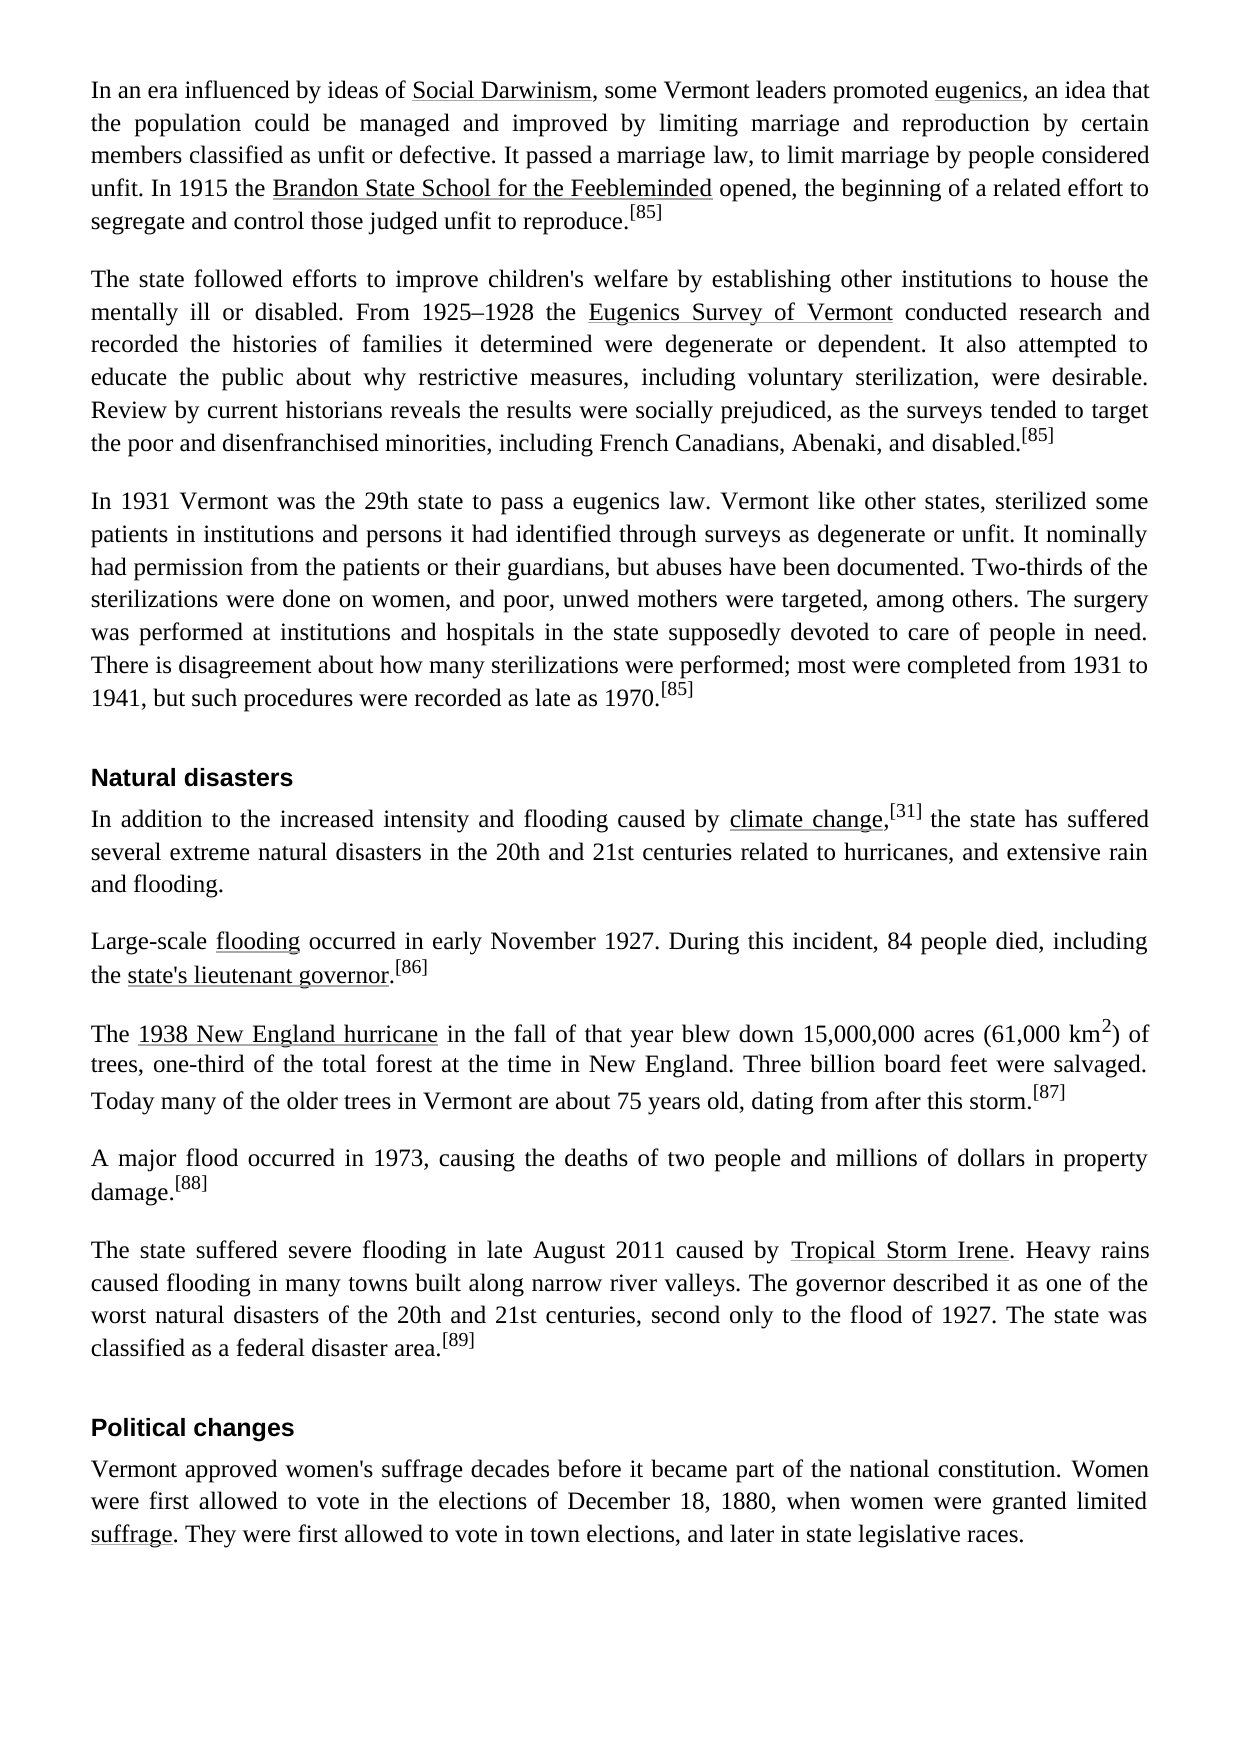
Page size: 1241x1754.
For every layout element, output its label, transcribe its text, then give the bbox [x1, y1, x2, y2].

text Large-scale flooding occurred in early November 1927. During this incident, 84 people died, including the state's lieutenant governor.[86] [91, 927, 1148, 989]
text The state followed efforts to improve children's welfare by establishing other institutions to house the mentally ill or disabled. From 1925–1928 the Eugenics Survey of Vermont conducted research and recorded the histories of families it determined were degenerate or dependent. It also attempted to educate the public about why restrictive measures, including voluntary sterilization, were desirable. Review by current historians reveals the results were socially prejudiced, as the surveys tended to target the poor and disenfranchised minorities, including French Canadians, Abenaki, and disabled.[85] [91, 261, 1150, 458]
subtitle Political changes [91, 1413, 1178, 1442]
text The 1938 New England hurricane in the fall of that year blew down 15,000,000 acres (61,000 km2) of trees, one-third of the total forest at the time in New England. Three billion board feet were salvaged. Today many of the older trees in Vermont are about 75 years old, dating from after this storm.[87] [91, 1014, 1149, 1114]
text In addition to the increased intensity and flooding caused by climate change,[31] the state has suffered several extreme natural disasters in the 20th and 21st centuries related to hurricanes, and extensive rain and flooding. [91, 799, 1149, 898]
text In an era influenced by ideas of Social Darwinism, some Vermont leaders promoted eugenics, an idea that the population could be managed and improved by limiting marriage and reproduction by certain members classified as unfit or defective. It passed a marriage law, to limit marriage by people considered unfit. In 1915 the Brandon State School for the Feebleminded opened, the beginning of a related effort to segregate and control those judged unfit to reproduce.[85] [91, 72, 1150, 236]
text The state suffered severe flooding in late August 2011 caused by Tropical Storm Irene. Heavy rains caused flooding in many towns built along narrow river valleys. The governor described it as one of the worst natural disasters of the 20th and 21st centuries, second only to the flood of 1927. The state was classified as a federal disaster area.[89] [91, 1232, 1150, 1363]
text In 1931 Vermont was the 29th state to pass a eugenics law. Vermont like other states, sterilized some patients in institutions and persons it had identified through surveys as degenerate or unfit. It nominally had permission from the patients or their guardians, but abuses have been documented. Two-thirds of the sterilizations were done on women, and poor, unwed mothers were targeted, among others. The surgery was performed at institutions and hospitals in the state supposedly devoted to care of people in need. There is disagreement about how many sterilizations were performed; most were completed from 1931 to 1941, but such procedures were recorded as late as 1970.[85] [91, 483, 1150, 713]
subtitle Natural disasters [91, 763, 1178, 791]
text Vermont approved women's suffrage decades before it became part of the national constitution. Women were first allowed to vote in the elections of December 18, 1880, when women were granted limited suffrage. They were first allowed to vote in town elections, and later in state legislative races. [91, 1454, 1149, 1547]
text A major flood occurred in 1973, causing the deaths of two people and millions of dollars in property damage.[88] [91, 1144, 1149, 1206]
